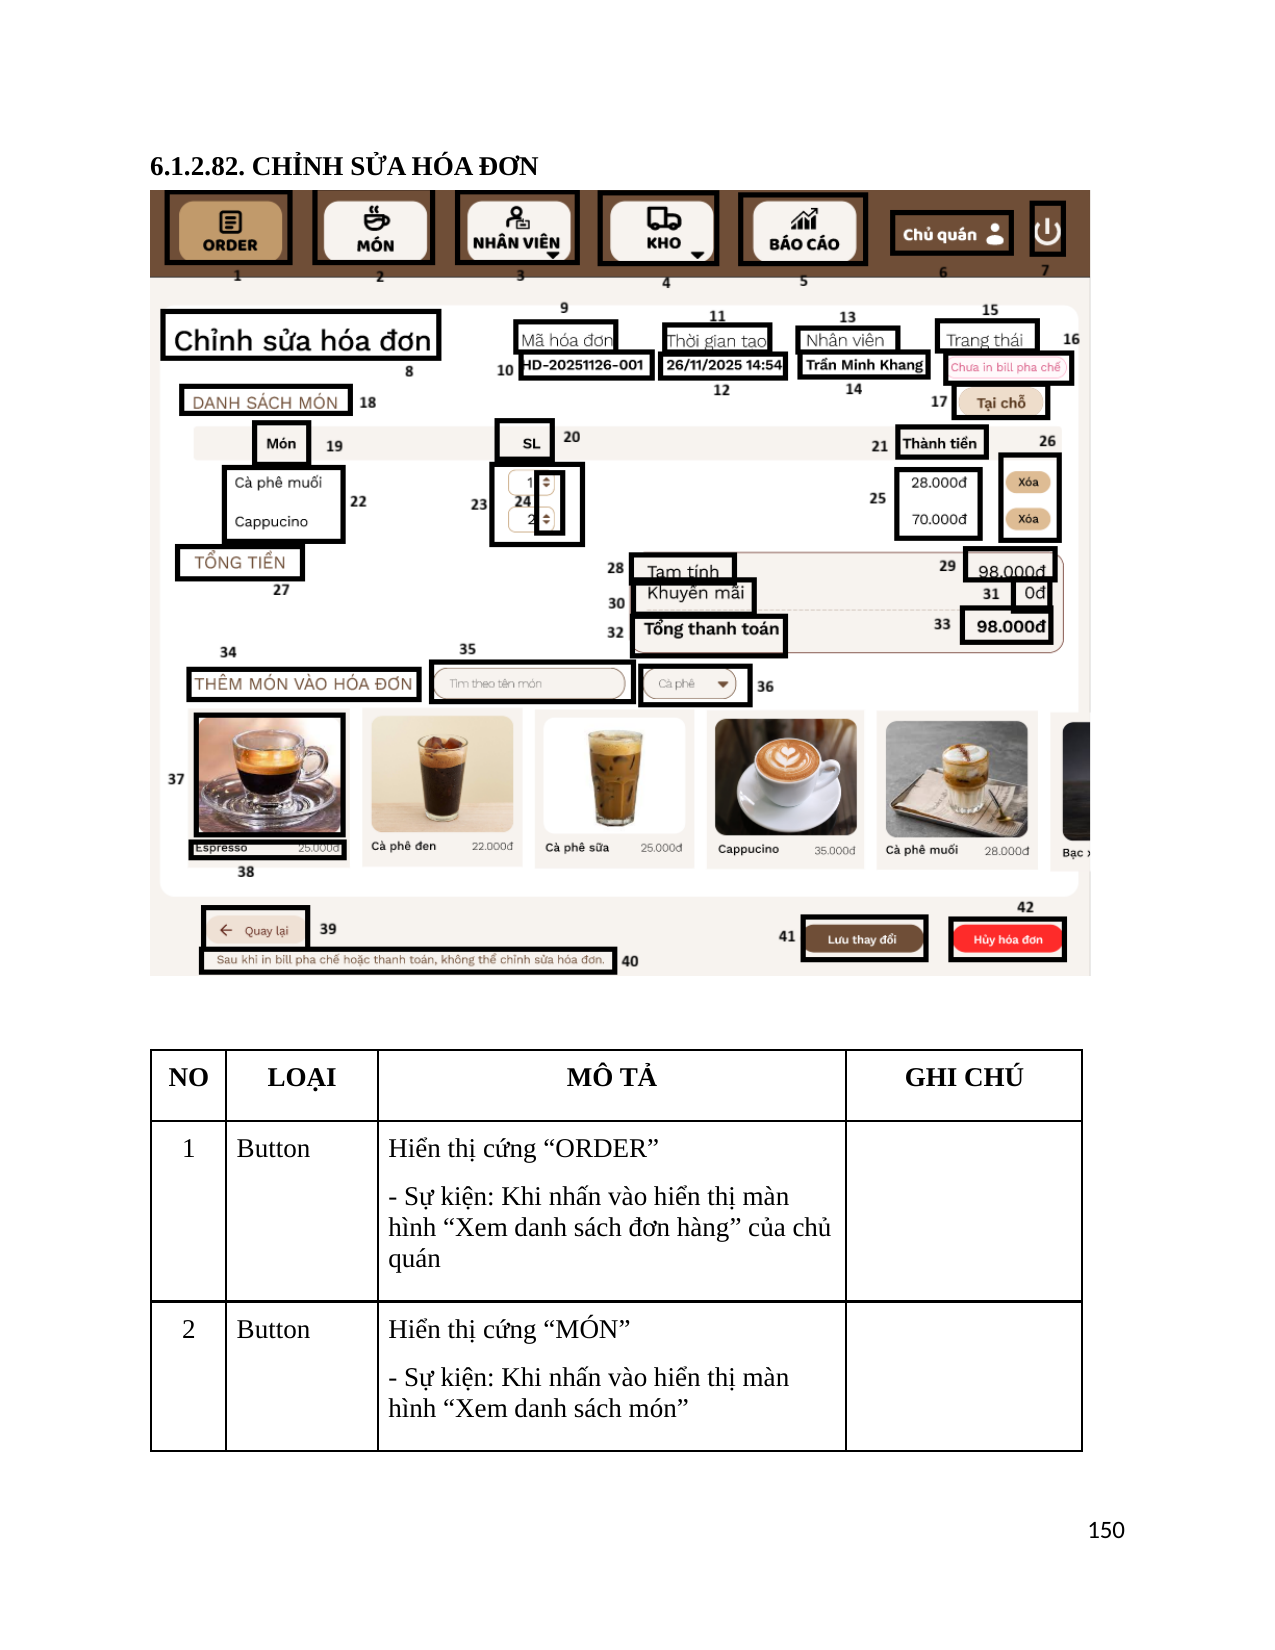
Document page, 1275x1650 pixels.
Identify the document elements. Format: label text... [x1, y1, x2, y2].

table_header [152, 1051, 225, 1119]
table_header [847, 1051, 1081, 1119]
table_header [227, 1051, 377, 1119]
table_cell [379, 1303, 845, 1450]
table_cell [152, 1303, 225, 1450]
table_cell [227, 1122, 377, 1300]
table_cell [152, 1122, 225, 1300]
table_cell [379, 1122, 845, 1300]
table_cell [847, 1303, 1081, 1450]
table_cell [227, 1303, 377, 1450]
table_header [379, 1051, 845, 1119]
picture [150, 190, 1091, 976]
subtitle 6.1.2.82. CHỈNH SỬA HÓA ĐƠN [150, 150, 1125, 181]
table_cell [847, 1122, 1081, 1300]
